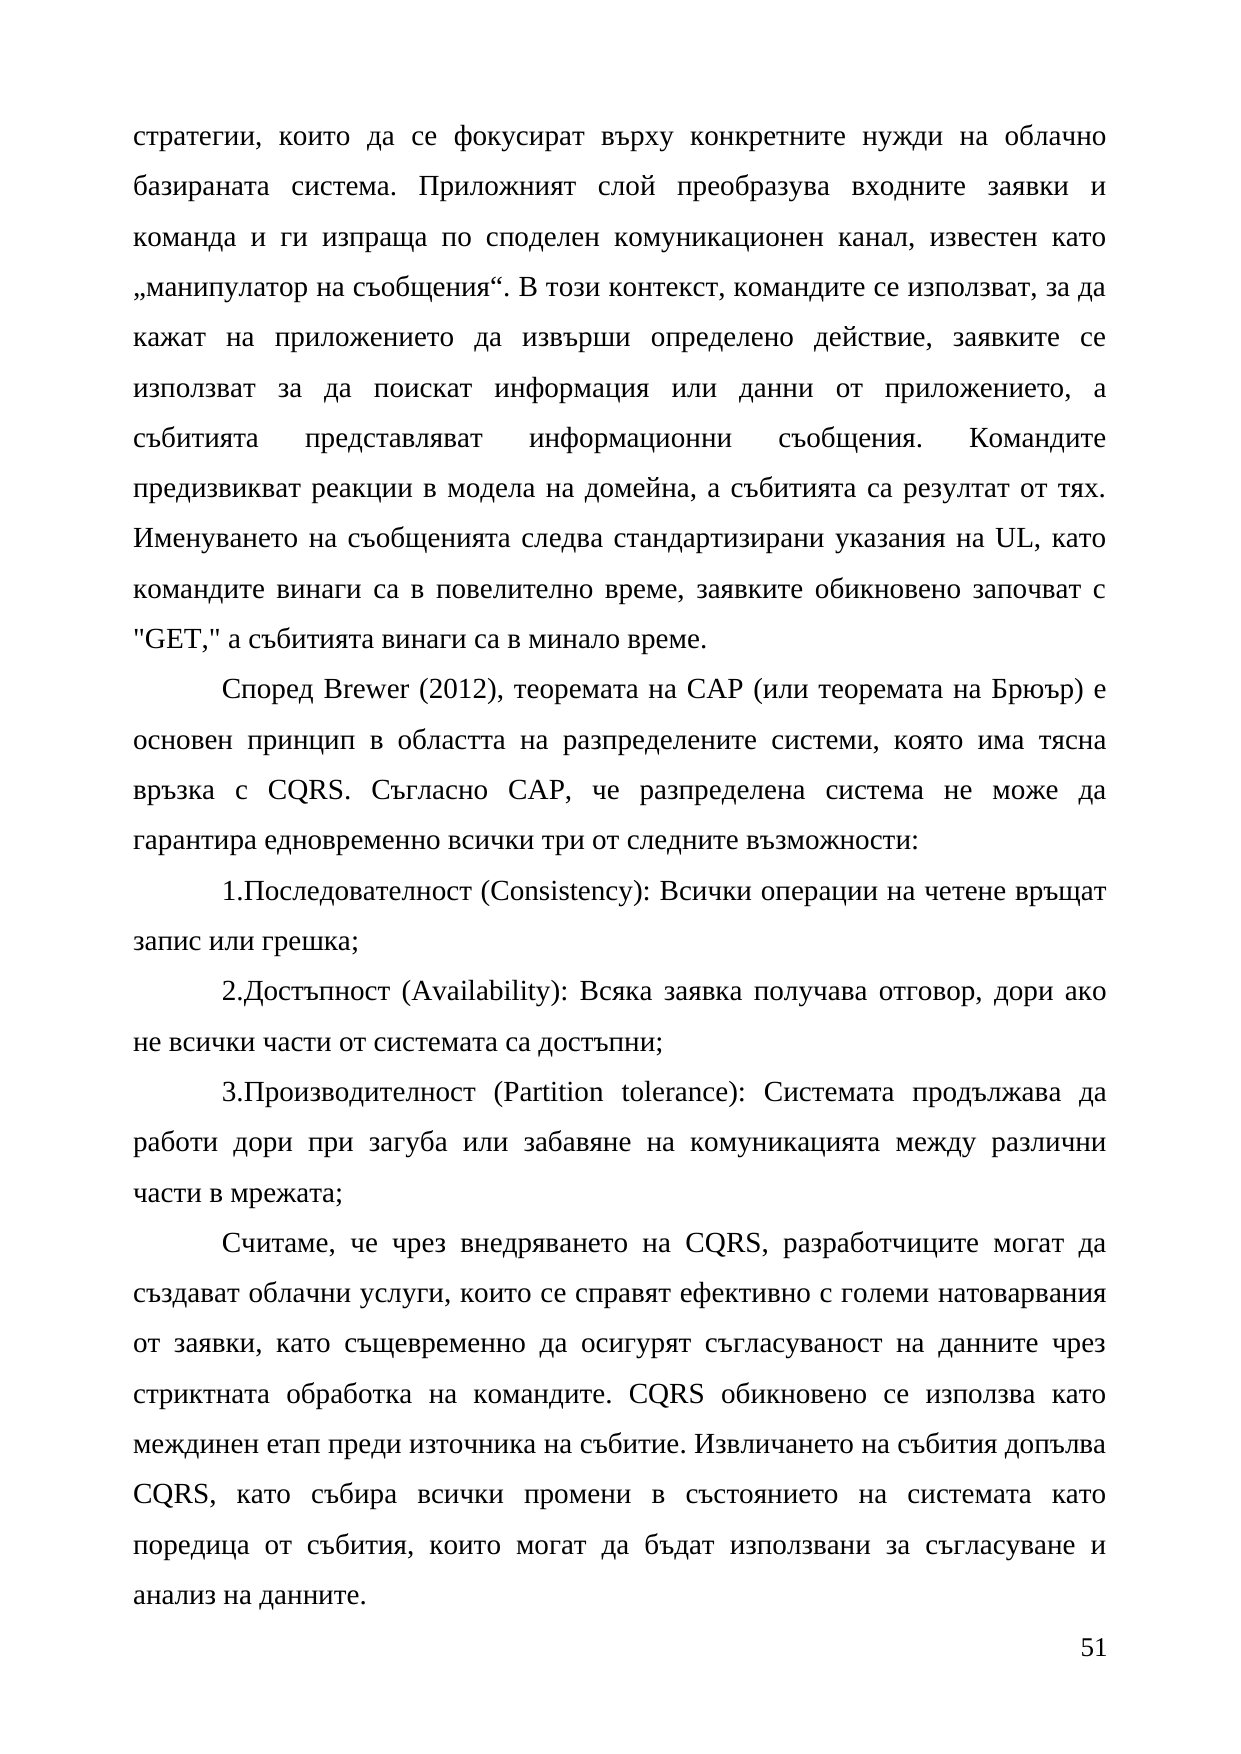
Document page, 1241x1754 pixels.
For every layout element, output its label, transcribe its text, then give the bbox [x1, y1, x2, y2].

text Считаме, че чрез внедряването на CQRS, разработчиците могат да създават облачни услуги, които се справят ефективно с големи натоварвания от заявки, като същевременно да осигурят съгласуваност на данните чрез стриктната обработка на командите. CQRS обикновено се използва като междинен етап преди източника на събитие. Извличането на събития допълва CQRS, като събира всички промени в състоянието на системата като поредица от събития, които могат да бъдат използвани за съгласуване и анализ на данните. [133, 1225, 1107, 1611]
text 2.Достъпност (Availability): Всяка заявка получава отговор, дори ако не всички части от системата са достъпни; [133, 973, 1107, 1057]
text 1.Последователност (Consistency): Всички операции на четене връщат запис или грешка; [133, 873, 1107, 957]
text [133, 118, 1107, 655]
text 3.Производителност (Partition tolerance): Системата продължава да работи дори при загуба или забавяне на комуникацията между различни части в мрежата; [133, 1074, 1107, 1208]
text Според Brewer (2012), теоремата на CAP (или теоремата на Брюър) е основен принцип в областта на разпределените системи, която има тясна връзка с CQRS. Съгласно CAP, че разпределена система не може да гарантира едновременно всички три от следните възможности: [133, 672, 1107, 856]
